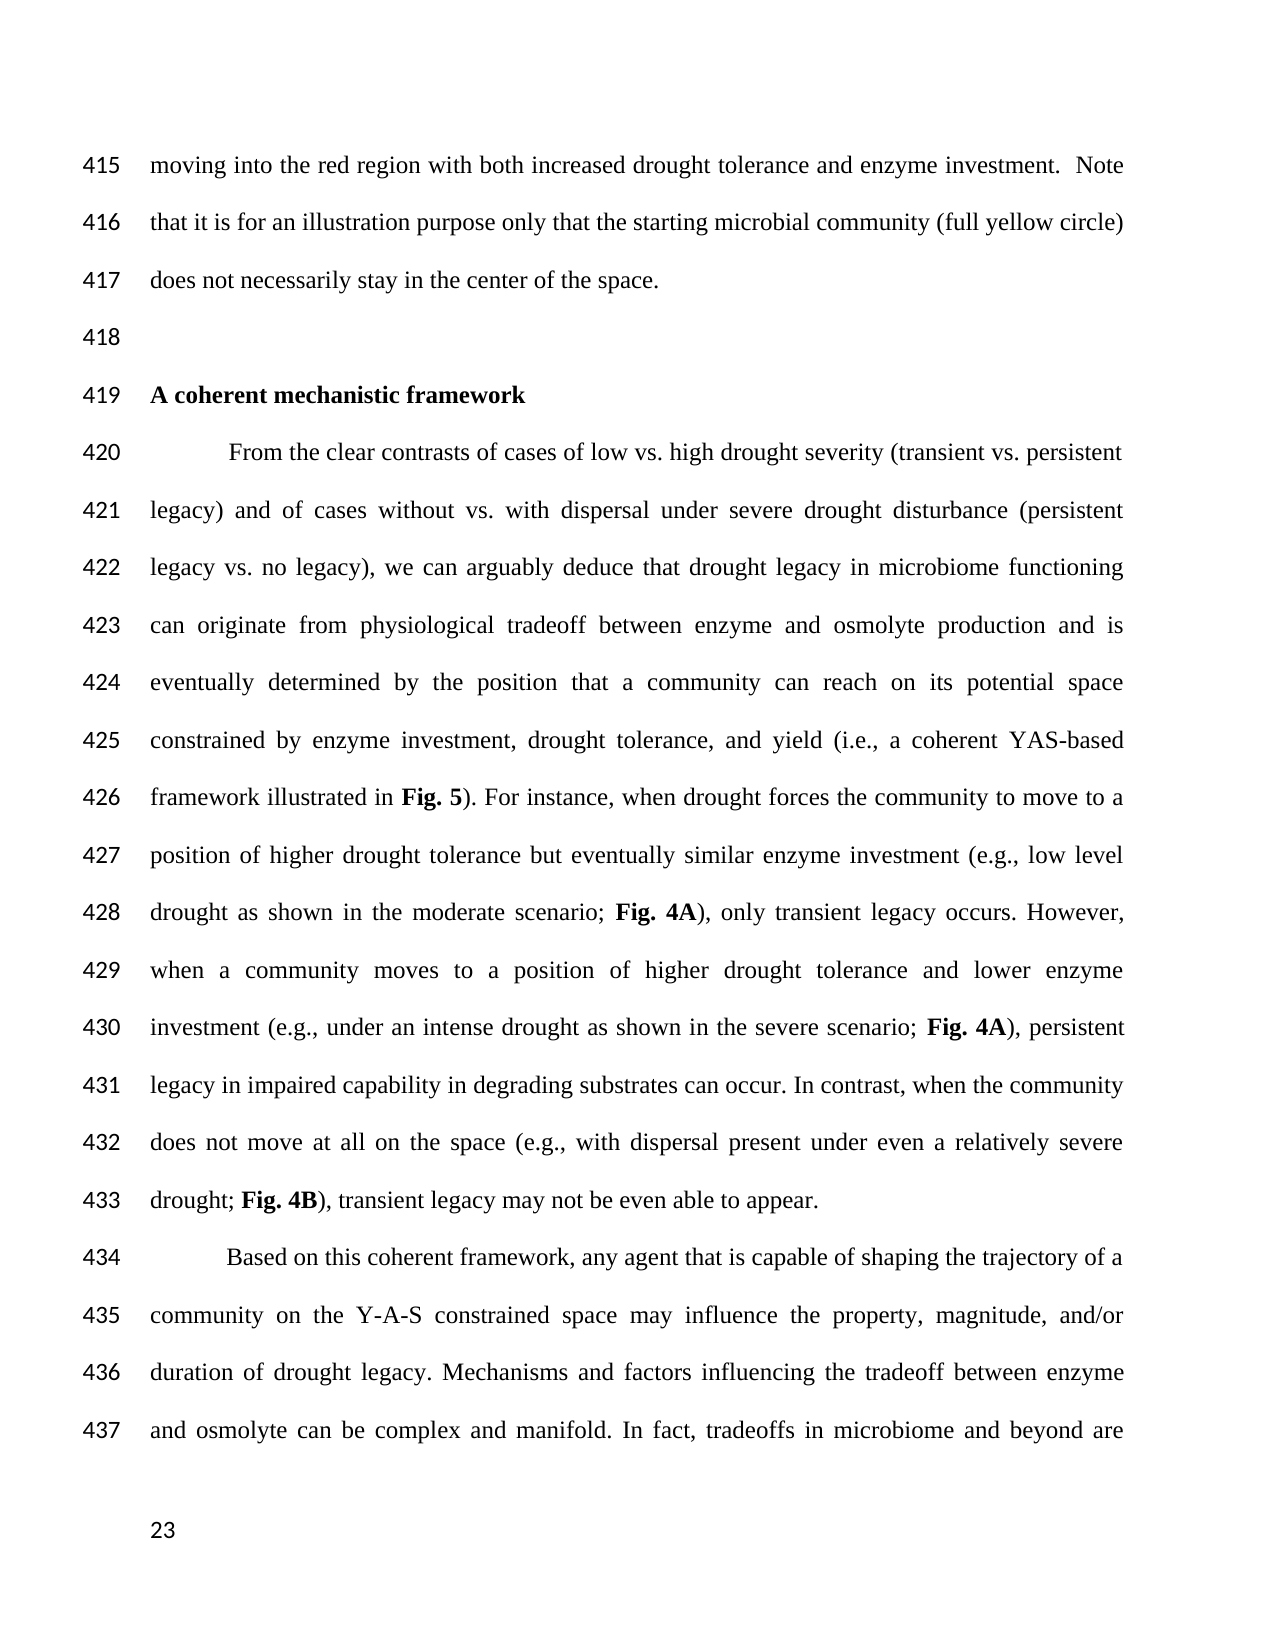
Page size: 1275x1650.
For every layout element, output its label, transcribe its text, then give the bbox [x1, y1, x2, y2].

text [150, 150, 1125, 294]
text From the clear contrasts of cases of low vs. high drought severity (transient vs. persistent legacy) and of cases without vs. with dispersal under severe drought disturbance (persistent legacy vs. no legacy), we can arguably deduce that drought legacy in microbiome functioning can originate from physiological tradeoff between enzyme and osmolyte production and is eventually determined by the position that a community can reach on its potential space constrained by enzyme investment, drought tolerance, and yield (i.e., a coherent YAS-based framework illustrated in Fig. 5). For instance, when drought forces the community to move to a position of higher drought tolerance but eventually similar enzyme investment (e.g., low level drought as shown in the moderate scenario; Fig. 4A), only transient legacy occurs. However, when a community moves to a position of higher drought tolerance and lower enzyme investment (e.g., under an intense drought as shown in the severe scenario; Fig. 4A), persistent legacy in impaired capability in degrading substrates can occur. In contrast, when the community does not move at all on the space (e.g., with dispersal present under even a relatively severe drought; Fig. 4B), transient legacy may not be even able to appear. [150, 437, 1125, 1214]
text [150, 1242, 1125, 1444]
text A coherent mechanistic framework [150, 380, 1125, 409]
